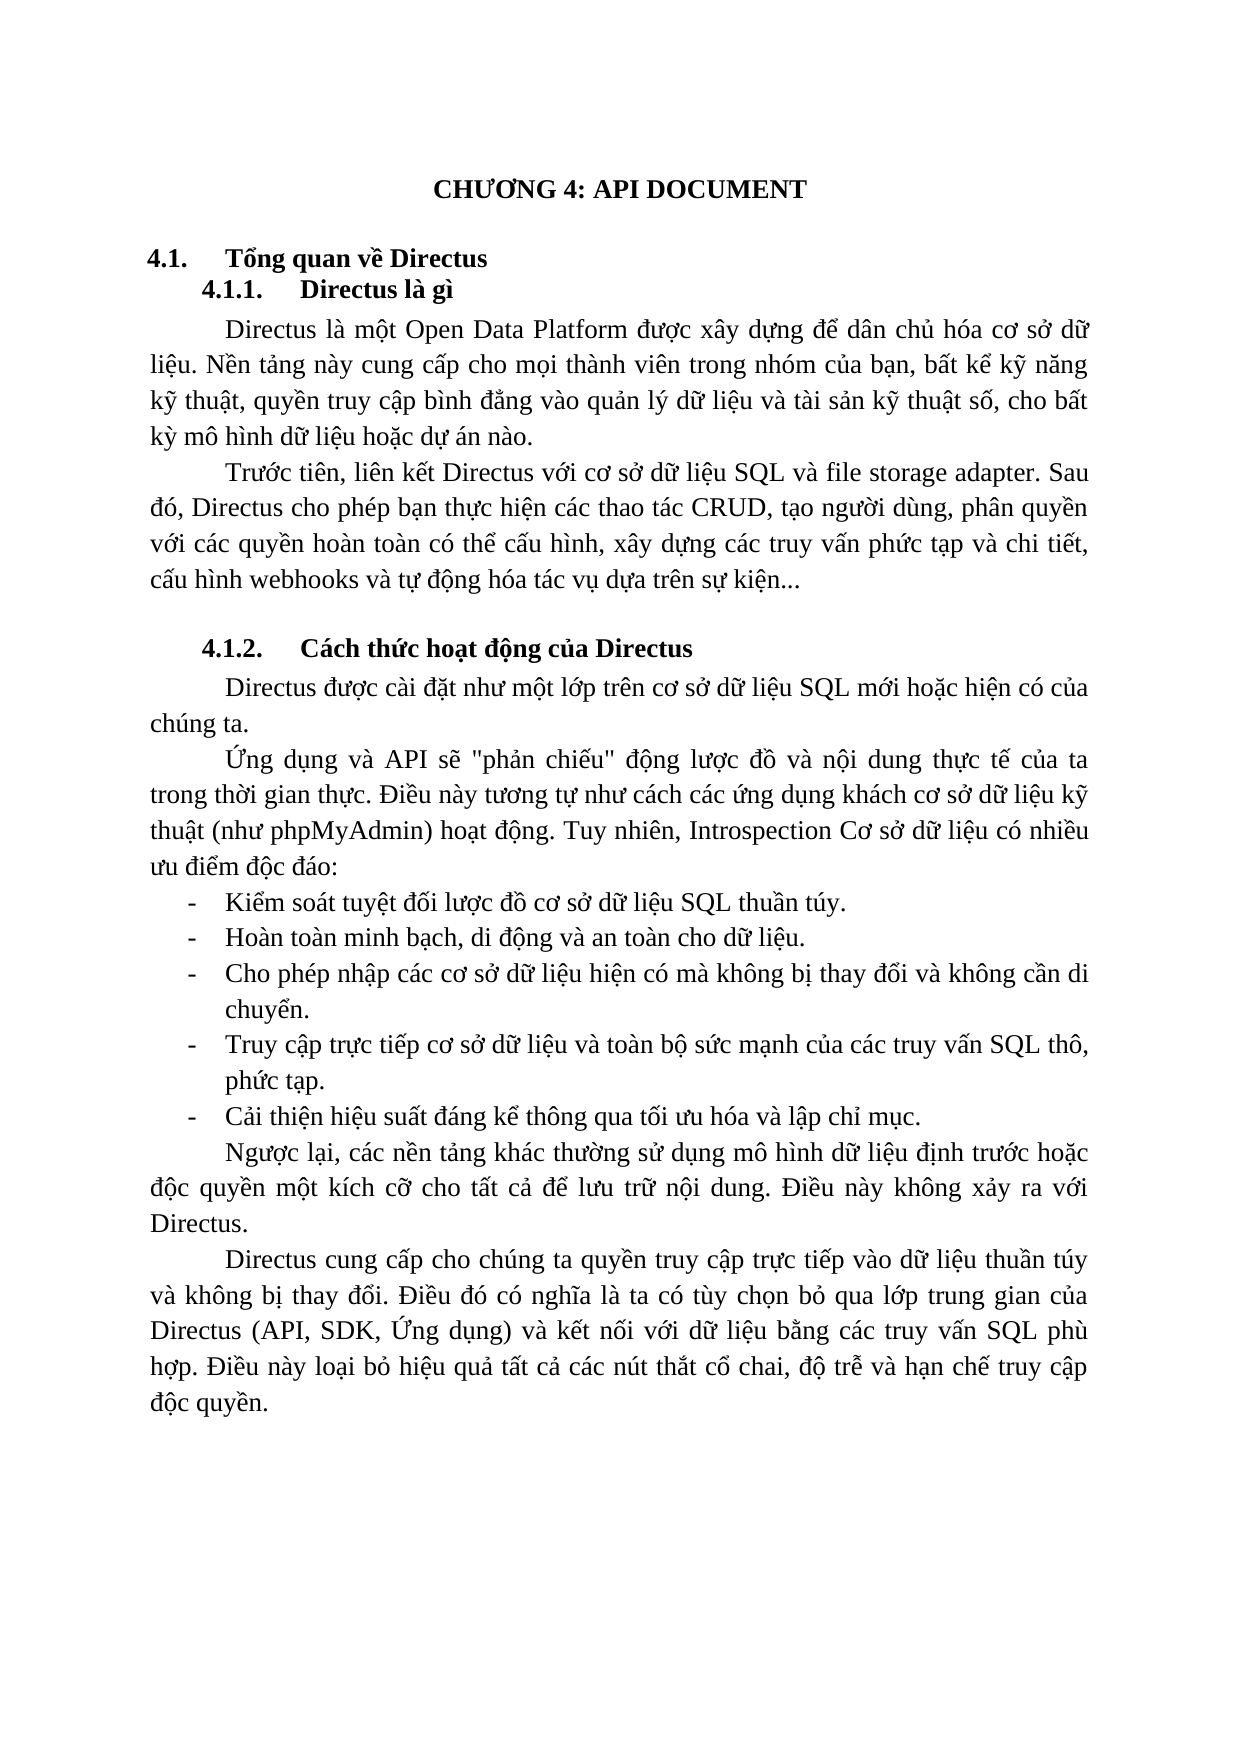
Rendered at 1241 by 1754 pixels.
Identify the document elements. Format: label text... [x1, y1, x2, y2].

list Cải thiện hiệu suất đáng kể thông qua tối ưu hóa và lập chỉ mục. [187, 1100, 1090, 1131]
text Trước tiên, liên kết Directus với cơ sở dữ liệu SQL và file storage adapter. Sau đó, Directus cho phép bạn thực hiện các thao tác CRUD, tạo người dùng, phân quyền với các quyền hoàn toàn có thể cấu hình, xây dựng các truy vấn phức tạp và chi tiết, cấu hình webhooks và tự động hóa tác vụ dựa trên sự kiện... [150, 456, 1090, 594]
subtitle Cách thức hoạt động của Directus [262, 632, 1090, 663]
subtitle Directus là gì [262, 273, 1090, 304]
text Directus được cài đặt như một lớp trên cơ sở dữ liệu SQL mới hoặc hiện có của chúng ta. [150, 671, 1090, 738]
text Ứng dụng và API sẽ "phản chiếu" động lược đồ và nội dung thực tế của ta trong thời gian thực. Điều này tương tự như cách các ứng dụng khách cơ sở dữ liệu kỹ thuật (như phpMyAdmin) hoạt động. Tuy nhiên, Introspection Cơ sở dữ liệu có nhiều ưu điểm độc đáo: [150, 743, 1090, 881]
list Hoàn toàn minh bạch, di động và an toàn cho dữ liệu. [187, 921, 1090, 953]
list Cho phép nhập các cơ sở dữ liệu hiện có mà không bị thay đổi và không cần di chuyển. [187, 957, 1090, 1024]
list Kiểm soát tuyệt đối lược đồ cơ sở dữ liệu SQL thuần túy. [187, 886, 1090, 917]
subtitle Tổng quan về Directus [187, 242, 1090, 273]
subtitle CHƯƠNG 4: API DOCUMENT [150, 173, 1090, 204]
list Truy cập trực tiếp cơ sở dữ liệu và toàn bộ sức mạnh của các truy vấn SQL thô, phức tạp. [187, 1029, 1090, 1096]
text Directus là một Open Data Platform được xây dựng để dân chủ hóa cơ sở dữ liệu. Nền tảng này cung cấp cho mọi thành viên trong nhóm của bạn, bất kể kỹ năng kỹ thuật, quyền truy cập bình đẳng vào quản lý dữ liệu và tài sản kỹ thuật số, cho bất kỳ mô hình dữ liệu hoặc dự án nào. [150, 313, 1090, 451]
text Ngược lại, các nền tảng khác thường sử dụng mô hình dữ liệu định trước hoặc độc quyền một kích cỡ cho tất cả để lưu trữ nội dung. Điều này không xảy ra với Directus. [150, 1136, 1090, 1238]
text Directus cung cấp cho chúng ta quyền truy cập trực tiếp vào dữ liệu thuần túy và không bị thay đổi. Điều đó có nghĩa là ta có tùy chọn bỏ qua lớp trung gian của Directus (API, SDK, Ứng dụng) và kết nối với dữ liệu bằng các truy vấn SQL phù hợp. Điều này loại bỏ hiệu quả tất cả các nút thắt cổ chai, độ trễ và hạn chế truy cập độc quyền. [150, 1243, 1090, 1417]
